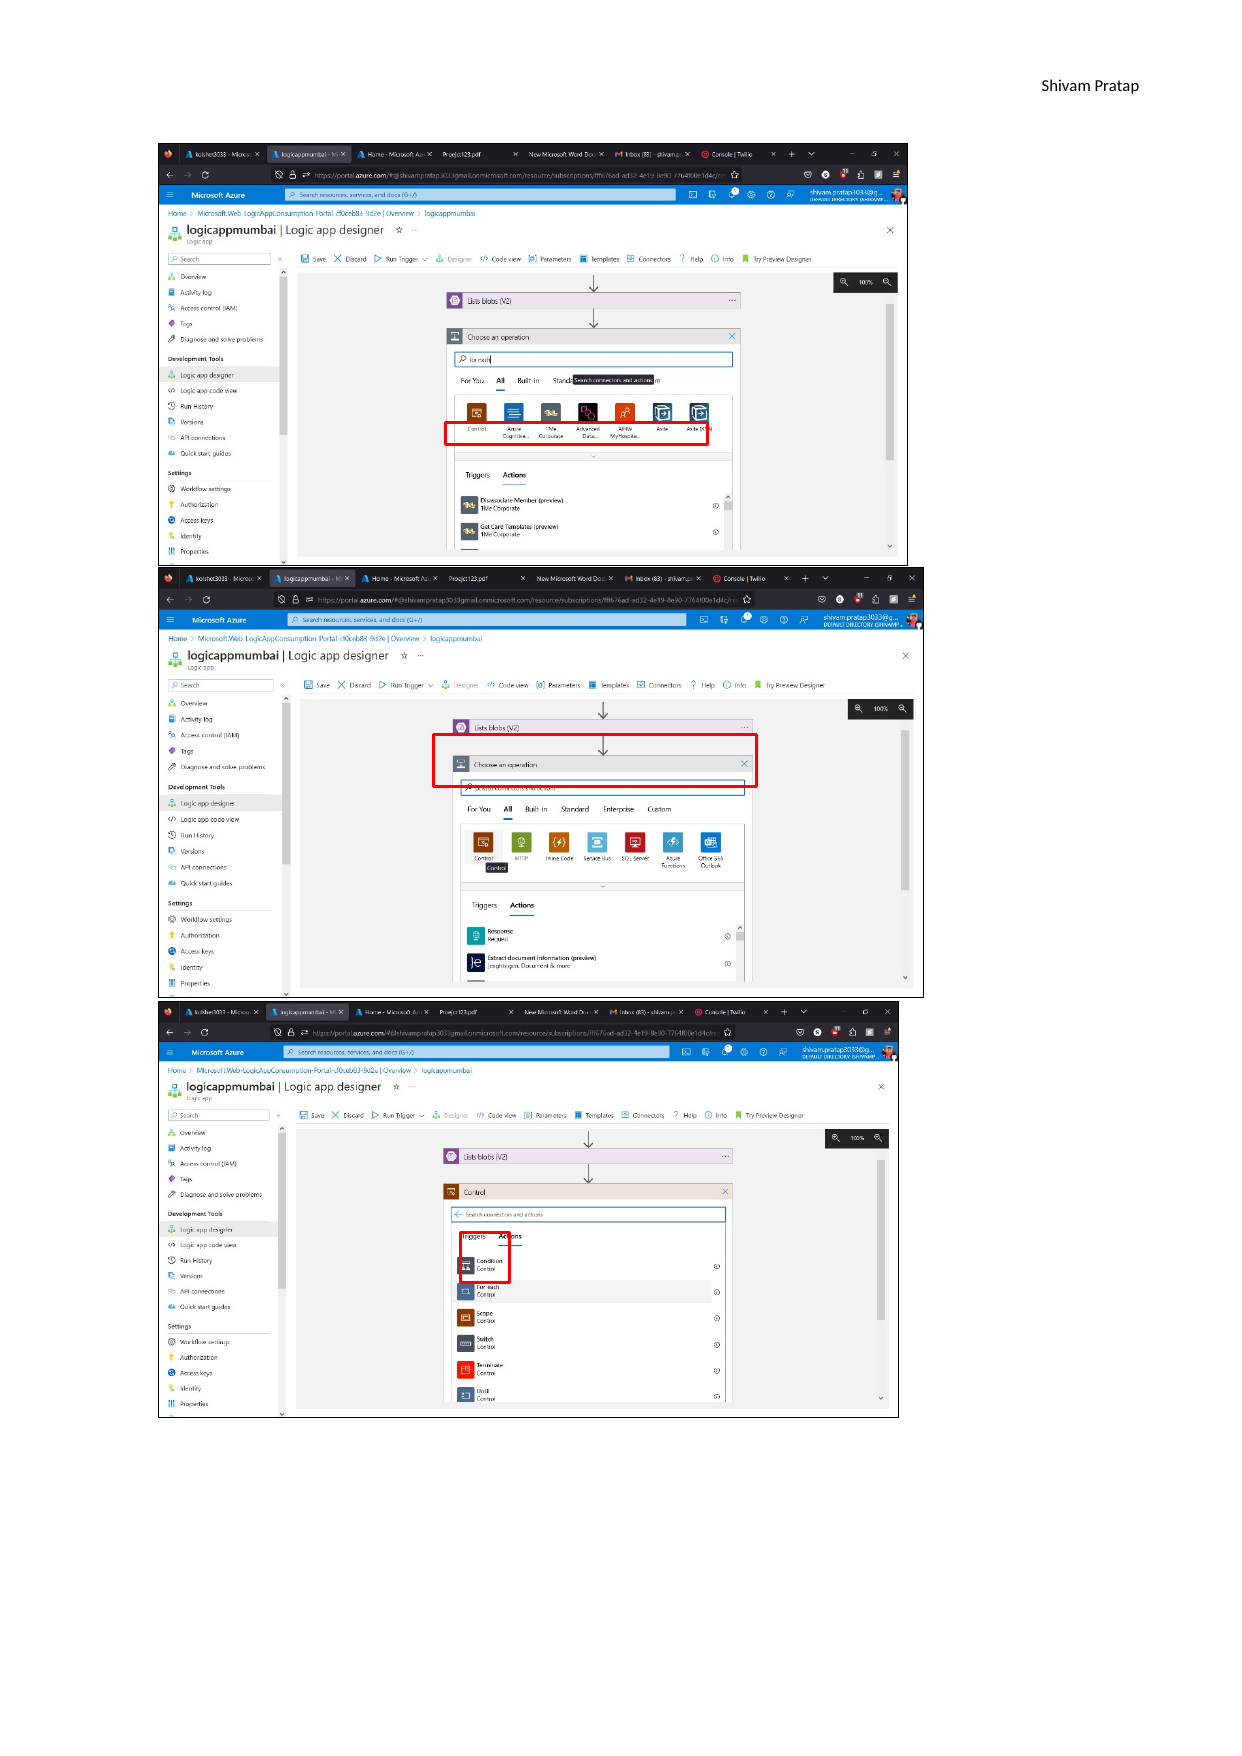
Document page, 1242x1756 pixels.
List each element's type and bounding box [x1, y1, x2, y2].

picture [159, 1002, 898, 1417]
picture [159, 144, 907, 565]
picture [159, 568, 923, 997]
